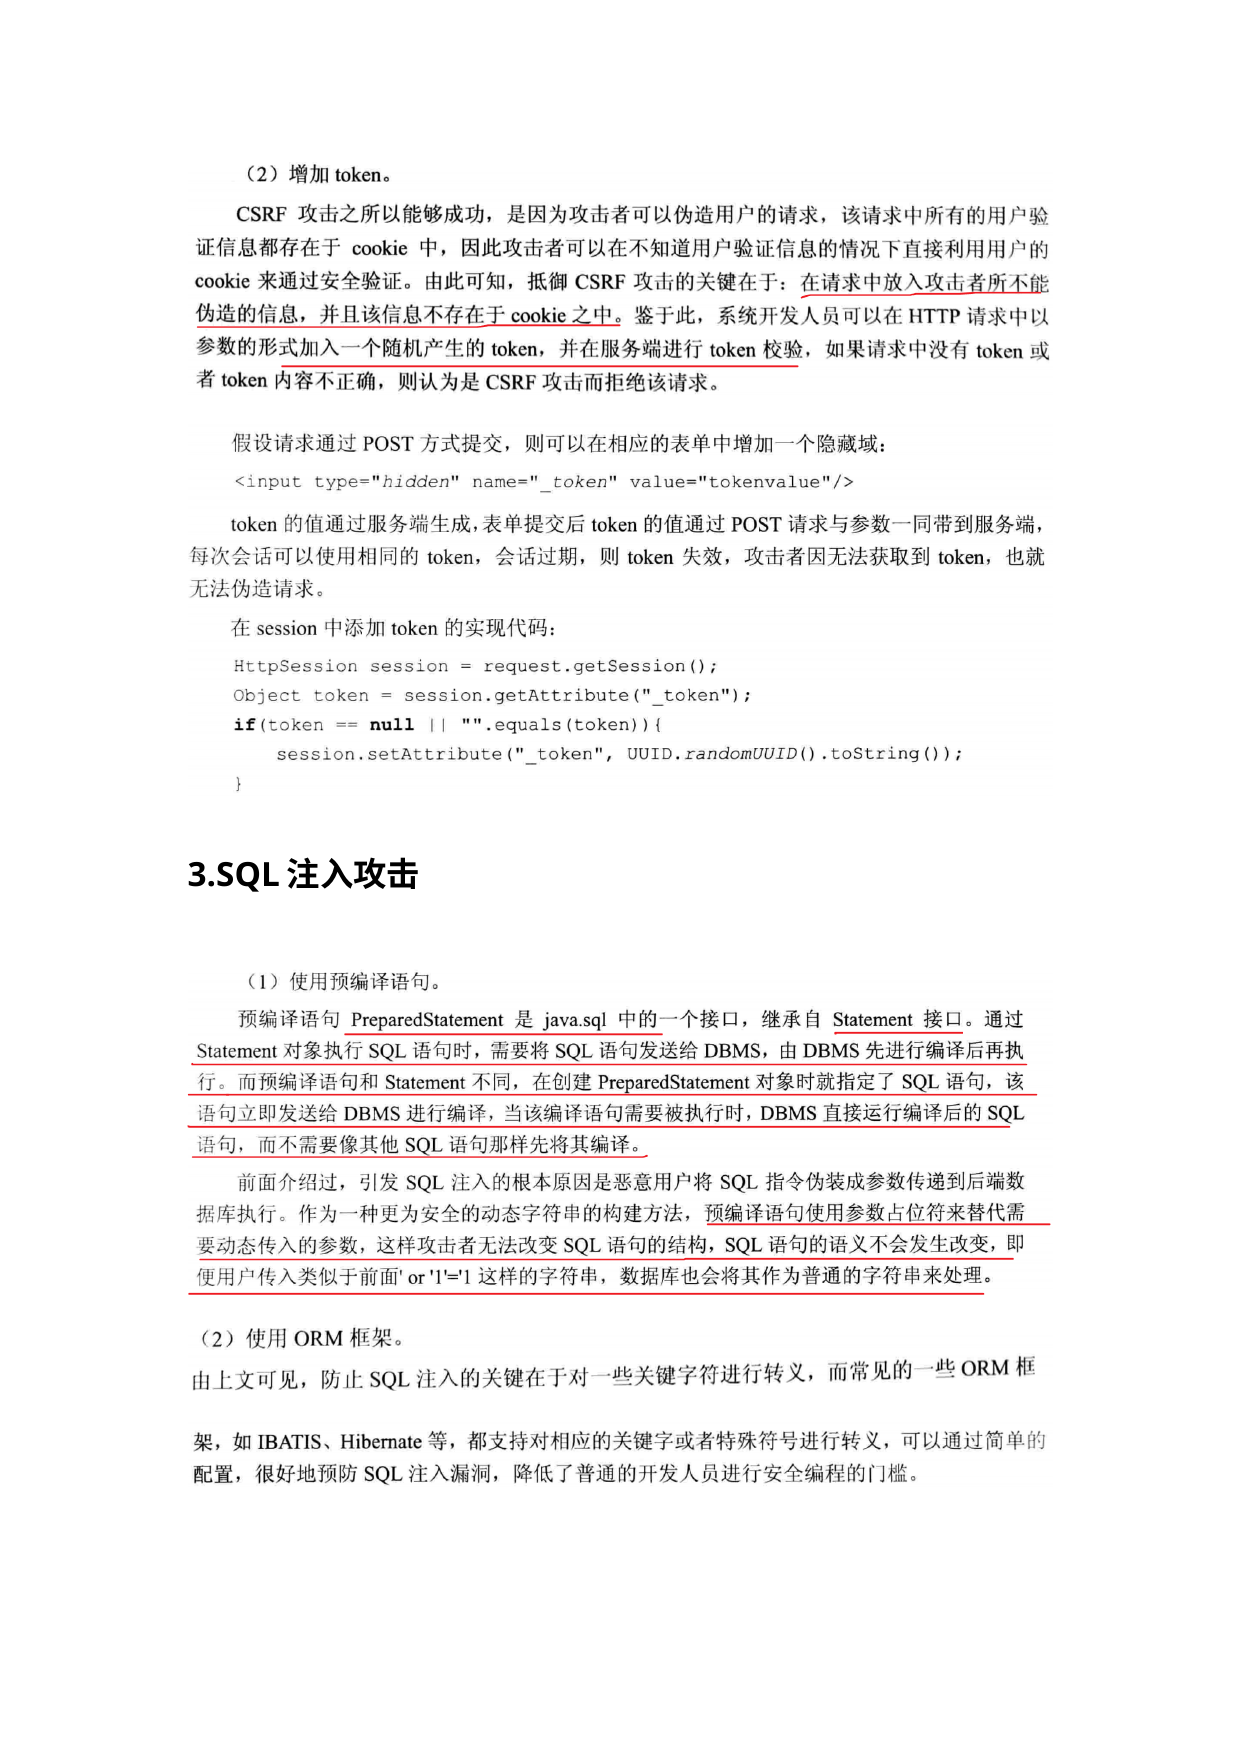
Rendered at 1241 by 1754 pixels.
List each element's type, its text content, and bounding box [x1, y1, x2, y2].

picture [187, 966, 1053, 1296]
picture [187, 1323, 1053, 1391]
picture [187, 162, 1053, 396]
picture [187, 422, 1053, 802]
picture [187, 1421, 1053, 1488]
subtitle 3.SQL注入攻击 [187, 839, 1053, 904]
